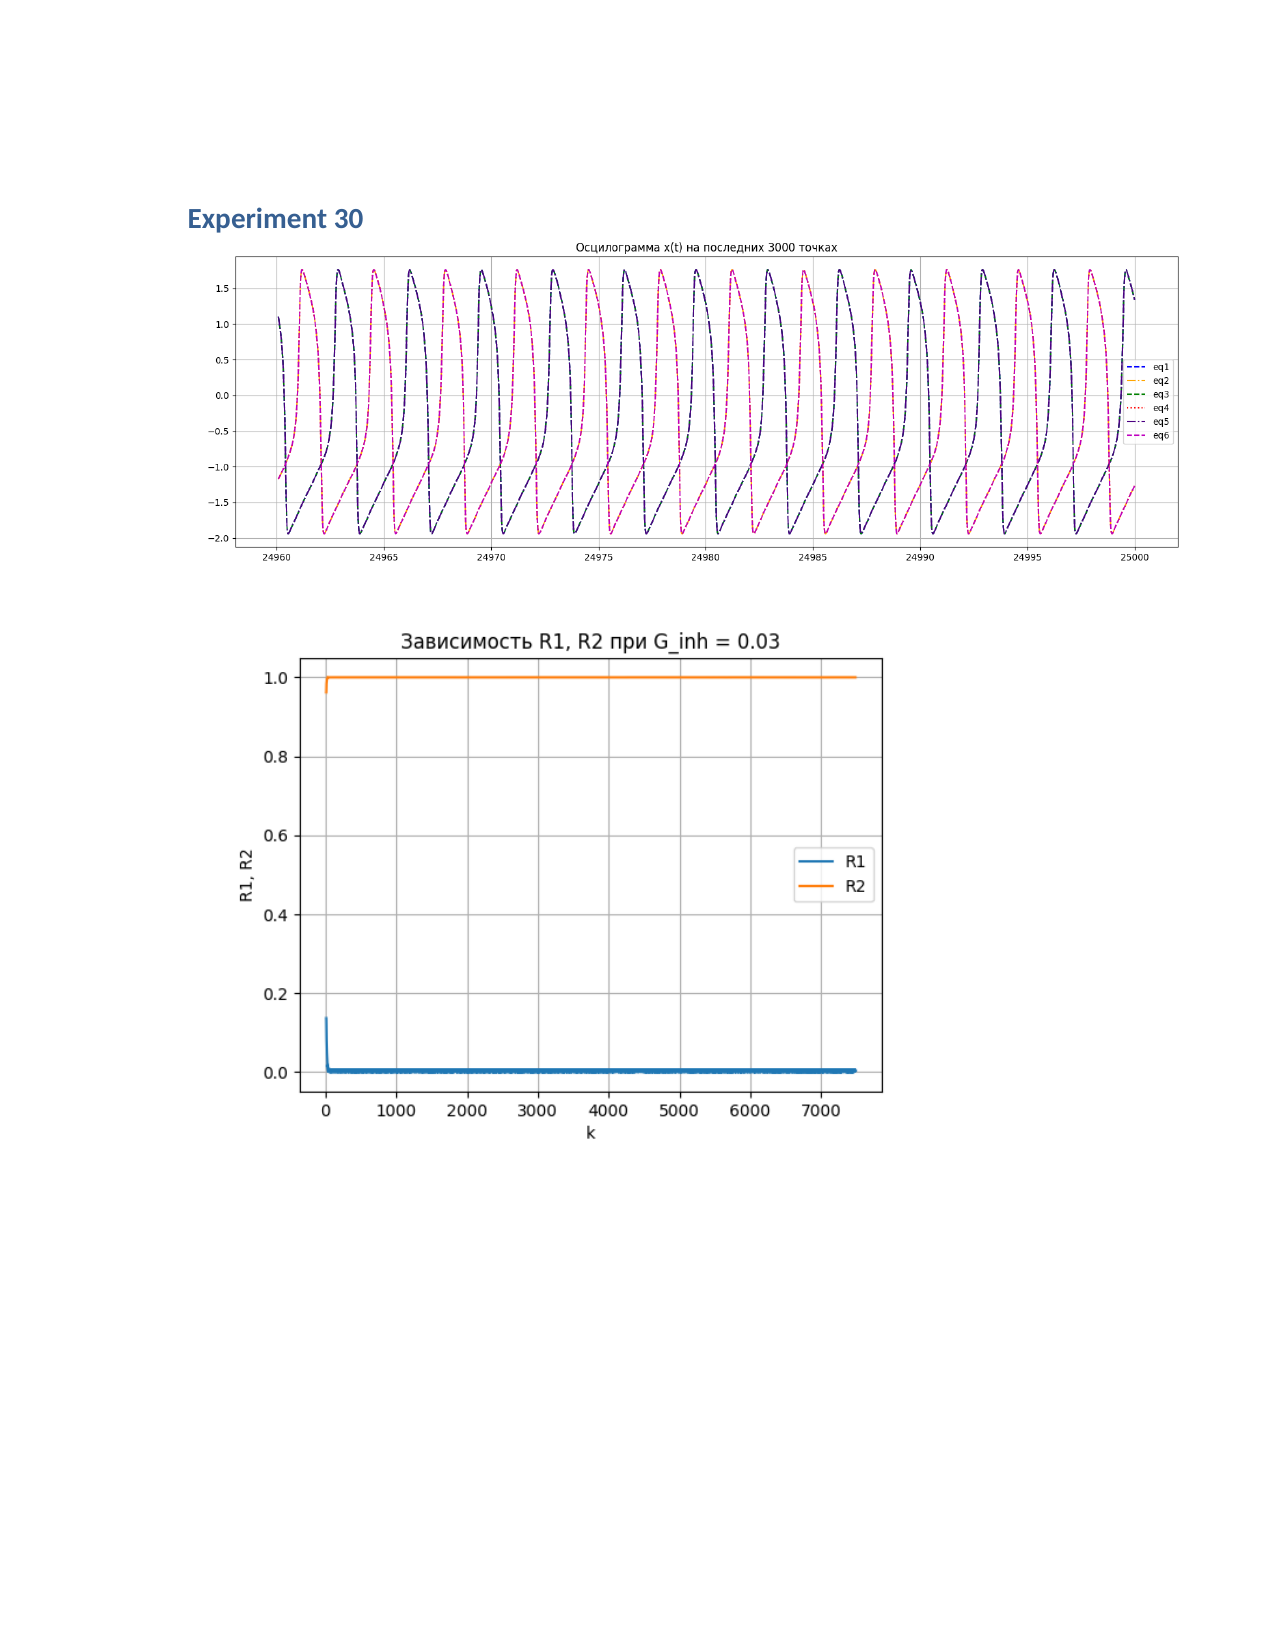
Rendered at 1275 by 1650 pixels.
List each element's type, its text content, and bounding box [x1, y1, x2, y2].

picture [206, 241, 1182, 566]
picture [206, 590, 957, 1154]
subtitle Experiment 30 [187, 200, 1087, 236]
